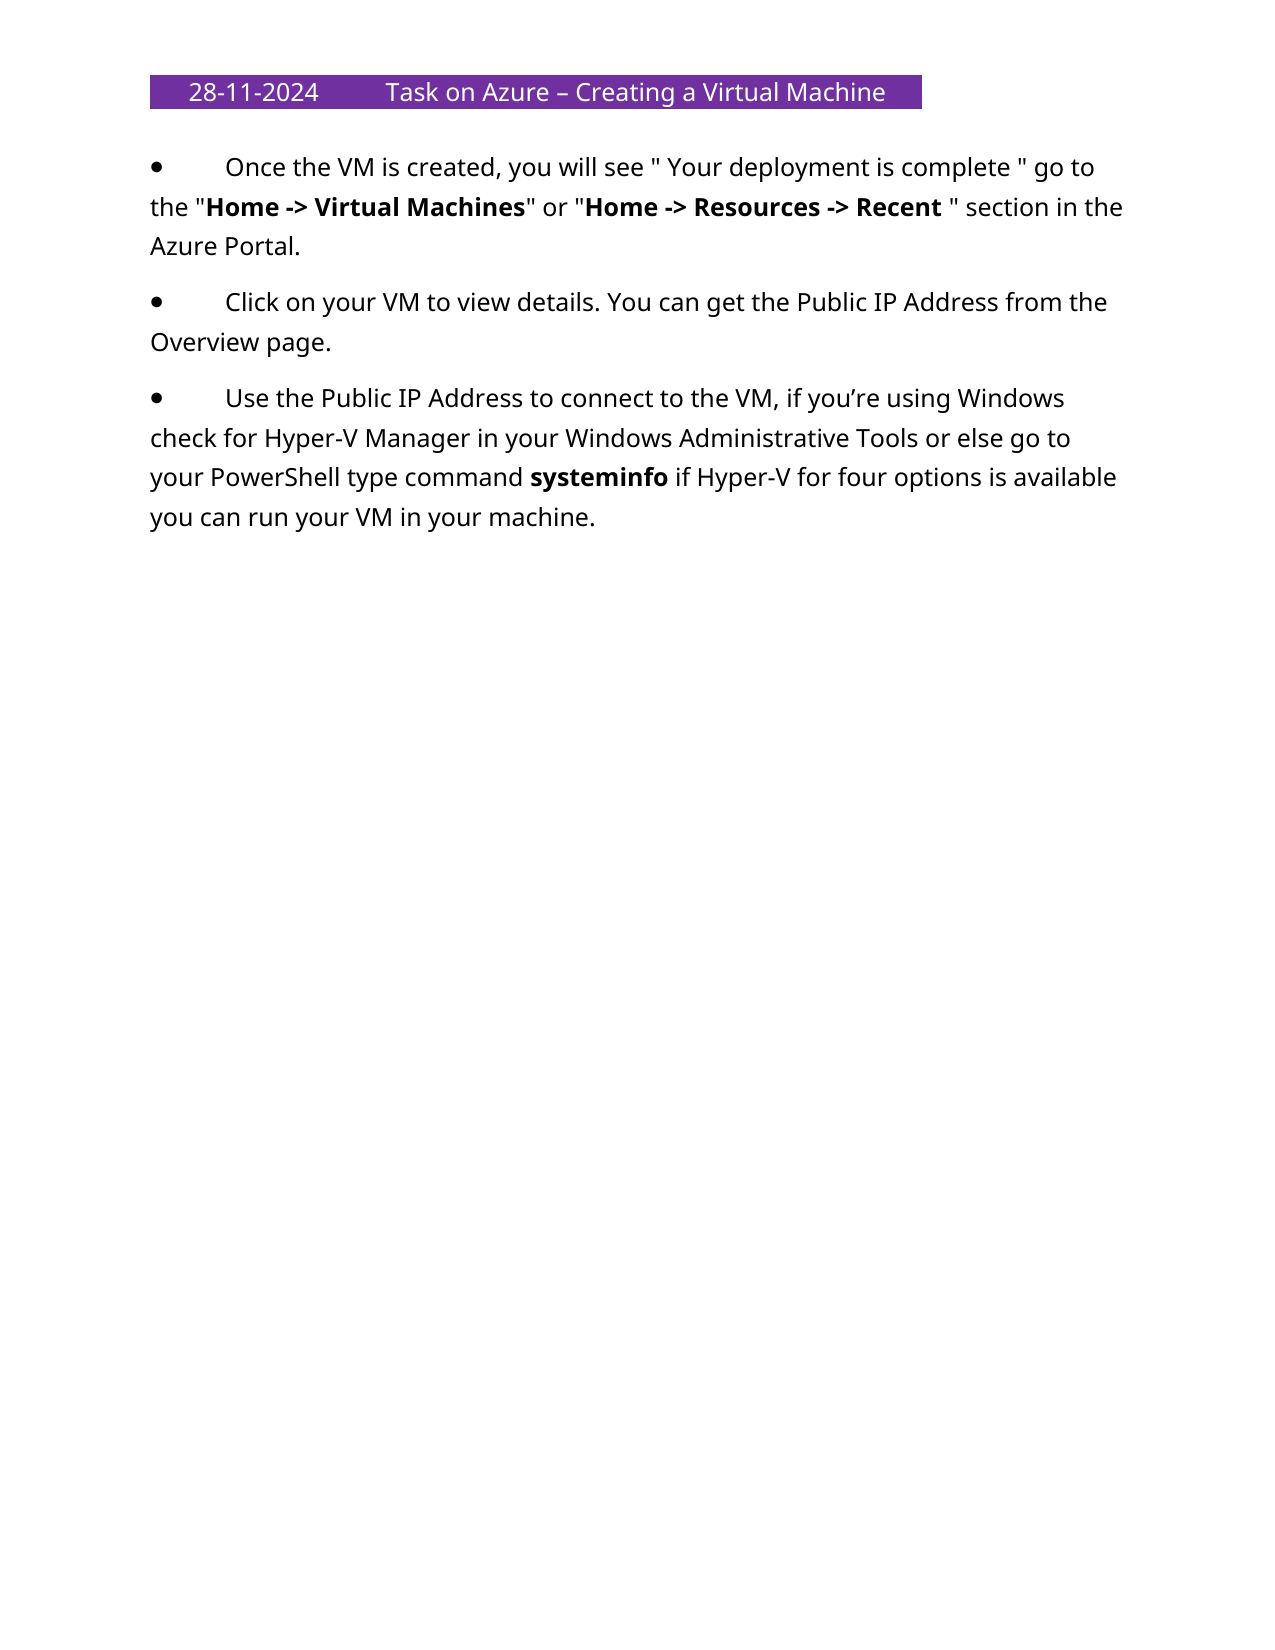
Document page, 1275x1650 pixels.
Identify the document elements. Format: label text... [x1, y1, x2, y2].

text ⦁ Click on your VM to view details. You can get the Public IP Address from the Overview page. [150, 285, 1125, 359]
text ⦁ Use the Public IP Address to connect to the VM, if you’re using Windows check for Hyper-V Manager in your Windows Administrative Tools or else go to your PowerShell type command systeminfo if Hyper-V for four options is available you can run your VM in your machine. [150, 381, 1125, 533]
text ⦁ Once the VM is created, you will see " Your deployment is complete " go to the "Home -> Virtual Machines" or "Home -> Resources -> Recent " section in the Azure Portal. [150, 150, 1125, 263]
